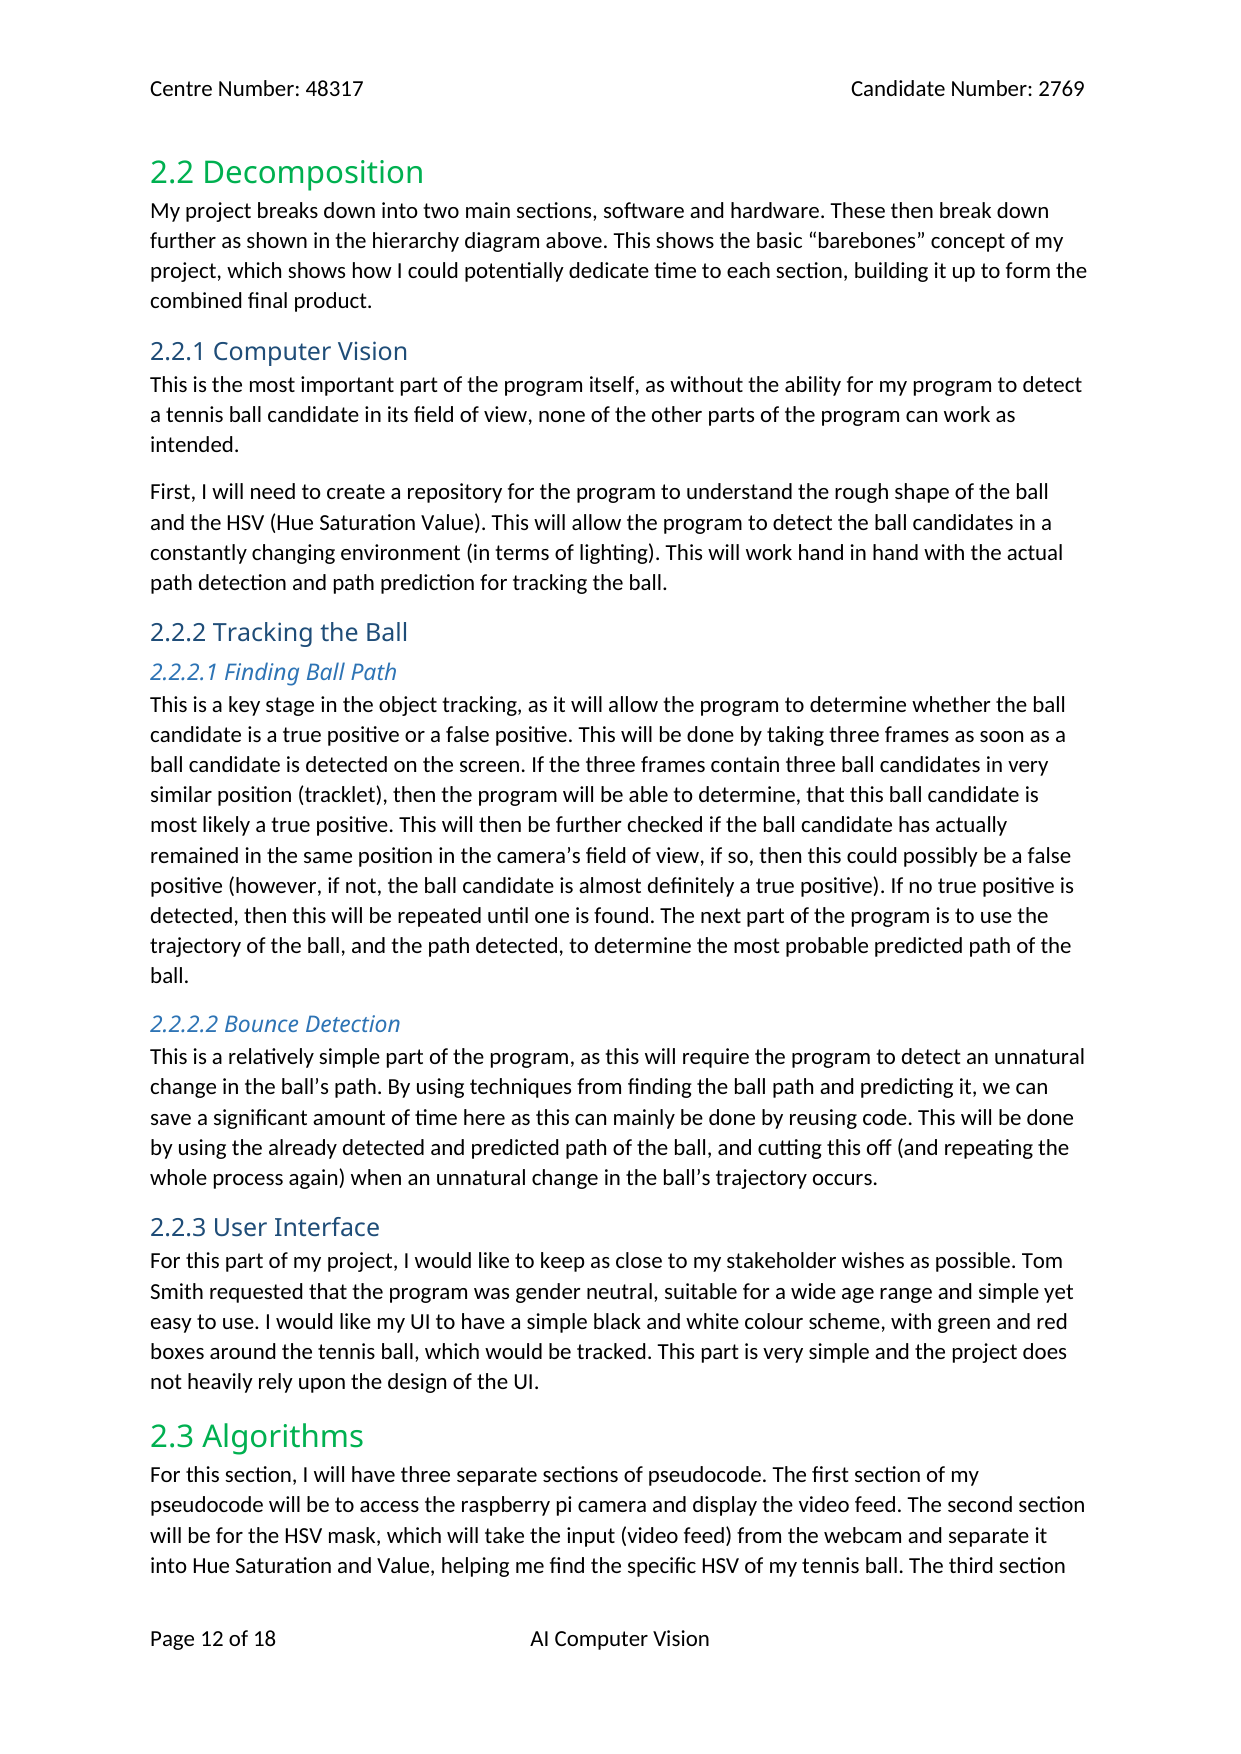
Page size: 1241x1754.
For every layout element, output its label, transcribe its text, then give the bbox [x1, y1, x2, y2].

text This is the most important part of the program itself, as without the ability for my program to detect a tennis ball candidate in its field of view, none of the other parts of the program can work as intended. [150, 370, 1090, 459]
text First, I will need to create a repository for the program to understand the rough shape of the ball and the HSV (Hue Saturation Value). This will allow the program to detect the ball candidates in a constantly changing environment (in terms of lighting). This will work hand in hand with the actual path detection and path prediction for tracking the ball. [150, 477, 1090, 596]
subtitle 2.2.2.1 Finding Ball Path [150, 656, 1090, 687]
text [150, 1460, 1090, 1579]
subtitle 2.2.1 Computer Vision [150, 333, 1090, 367]
subtitle 2.2.2 Tracking the Ball [150, 615, 1090, 649]
subtitle 2.2.3 User Interface [150, 1210, 1090, 1244]
text My project breaks down into two main sections, software and hardware. These then break down further as shown in the hierarchy diagram above. This shows the basic “barebones” concept of my project, which shows how I could potentially dedicate time to each section, building it up to form the combined final product. [150, 196, 1090, 314]
text This is a relatively simple part of the program, as this will require the program to detect an unnatural change in the ball’s path. By using techniques from finding the ball path and predicting it, we can save a significant amount of time here as this can mainly be done by reusing code. This will be done by using the already detected and predicted path of the ball, and cutting this off (and repeating the whole process again) when an unnatural change in the ball’s trajectory occurs. [150, 1042, 1090, 1191]
text For this part of my project, I would like to keep as close to my stakeholder wishes as possible. Tom Smith requested that the program was gender neutral, suitable for a wide age range and simple yet easy to use. I would like my UI to have a simple black and white colour scheme, with green and red boxes around the tennis ball, which would be tracked. This part is very simple and the project does not heavily rely upon the design of the UI. [150, 1247, 1090, 1396]
text This is a key stage in the object tracking, as it will allow the program to determine whether the ball candidate is a true positive or a false positive. This will be done by taking three frames as soon as a ball candidate is detected on the screen. If the three frames contain three ball candidates in very similar position (tracklet), then the program will be able to determine, that this ball candidate is most likely a true positive. This will then be further checked if the ball candidate has actually remained in the same position in the camera’s field of view, if so, then this could possibly be a false positive (however, if not, the ball candidate is almost definitely a true positive). If no true positive is detected, then this will be repeated until one is found. The next part of the program is to use the trajectory of the ball, and the path detected, to determine the most probable predicted path of the ball. [150, 690, 1090, 989]
subtitle 2.2 Decomposition [150, 150, 1090, 193]
subtitle 2.2.2.2 Bounce Detection [150, 1008, 1090, 1040]
subtitle 2.3 Algorithms [150, 1414, 1090, 1457]
